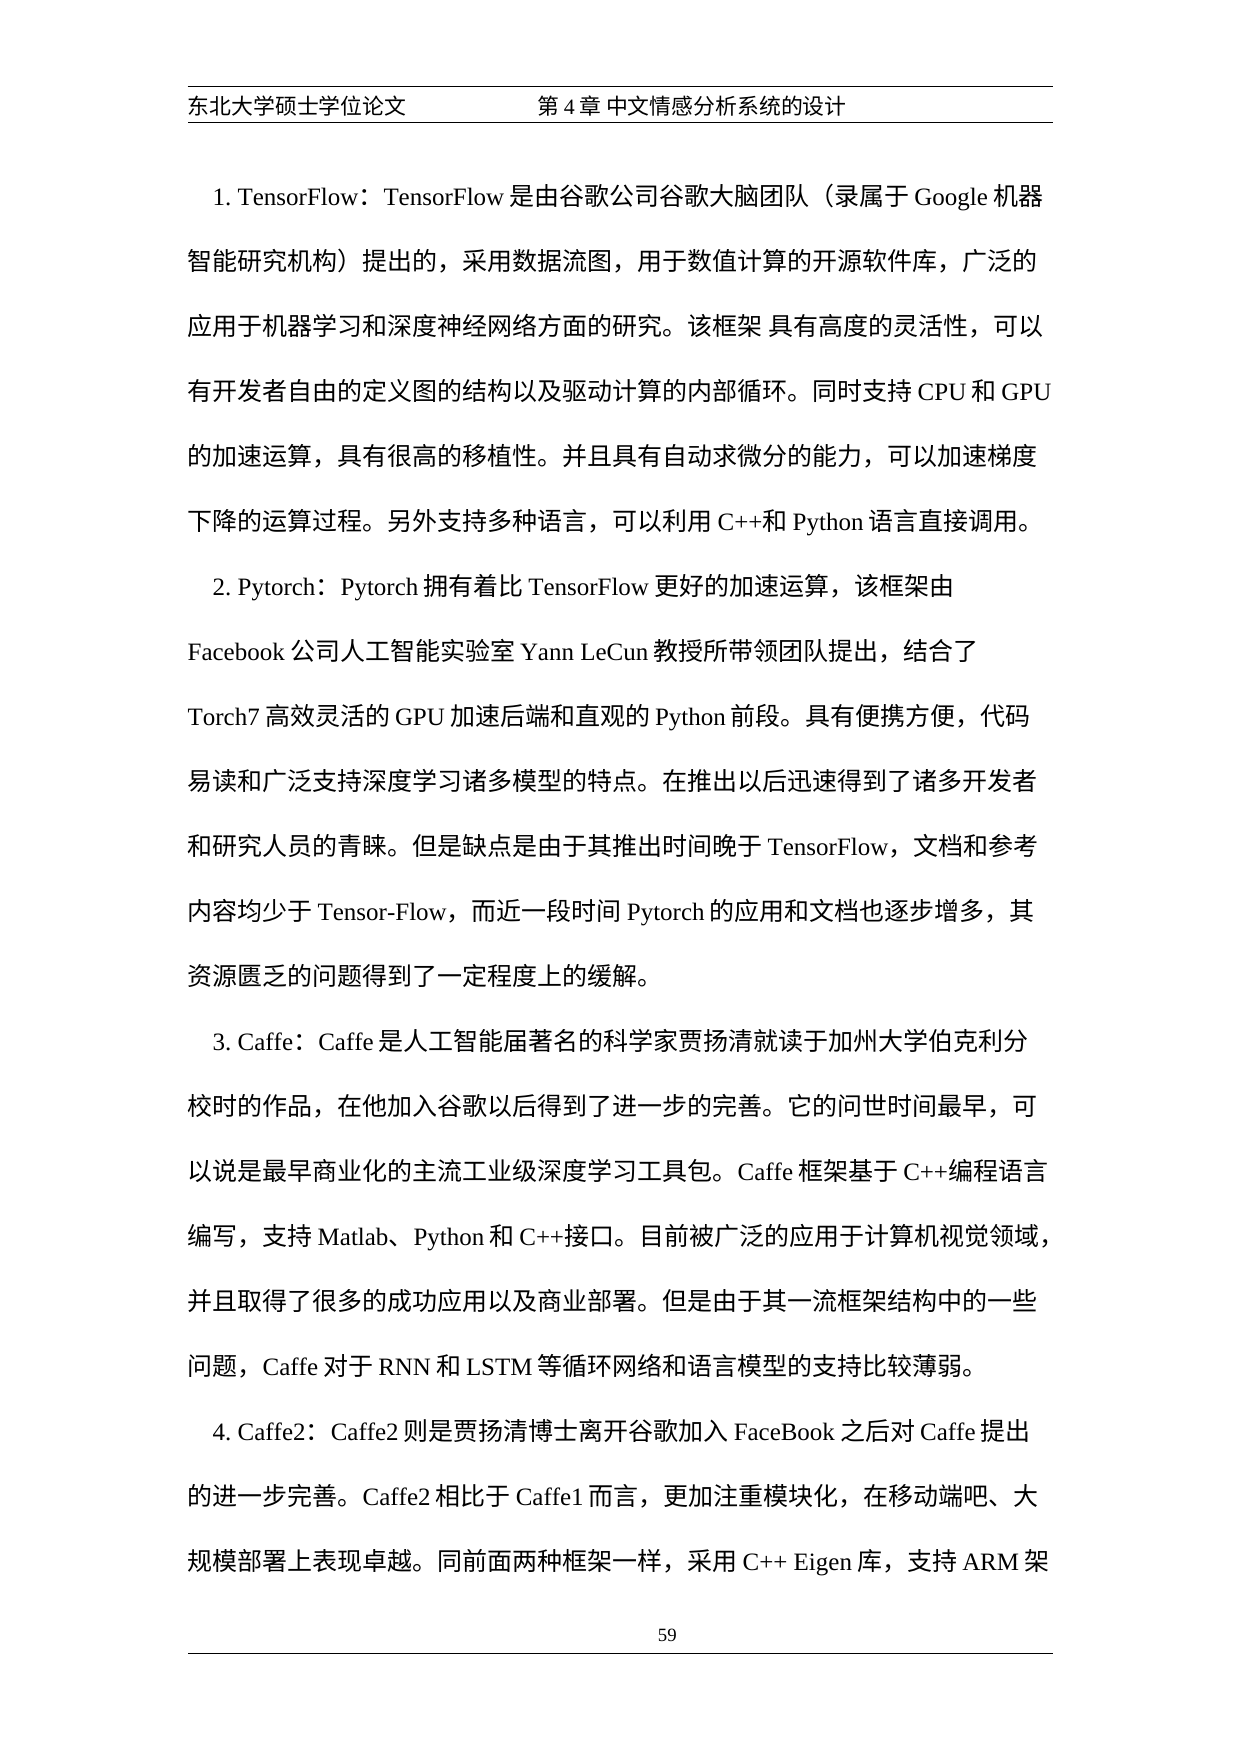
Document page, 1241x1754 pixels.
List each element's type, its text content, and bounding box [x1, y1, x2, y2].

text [187, 1397, 1053, 1592]
text 3. Caffe：Caffe是人工智能届著名的科学家贾扬清就读于加州大学伯克利分校时的作品，在他加入谷歌以后得到了进一步的完善。它的问世时间最早，可以说是最早商业化的主流工业级深度学习工具包。Caffe框架基于C++编程语言编写，支持Matlab、Python和C++接口。目前被广泛的应用于计算机视觉领域，并且取得了很多的成功应用以及商业部署。但是由于其一流框架结构中的一些问题，Caffe对于RNN和LSTM等循环网络和语言模型的支持比较薄弱。 [187, 1007, 1053, 1397]
text 1. TensorFlow：TensorFlow是由谷歌公司谷歌大脑团队（录属于Google机器智能研究机构）提出的，采用数据流图，用于数值计算的开源软件库，广泛的应用于机器学习和深度神经网络方面的研究。该框架 具有高度的灵活性，可以有开发者自由的定义图的结构以及驱动计算的内部循环。同时支持CPU和GPU的加速运算，具有很高的移植性。并且具有自动求微分的能力，可以加速梯度下降的运算过程。另外支持多种语言，可以利用C++和Python语言直接调用。 [187, 162, 1053, 552]
text 2. Pytorch：Pytorch拥有着比TensorFlow更好的加速运算，该框架由Facebook公司人工智能实验室Yann LeCun教授所带领团队提出，结合了Torch7高效灵活的GPU加速后端和直观的Python前段。具有便携方便，代码易读和广泛支持深度学习诸多模型的特点。在推出以后迅速得到了诸多开发者和研究人员的青睐。但是缺点是由于其推出时间晚于TensorFlow，文档和参考内容均少于Tensor-Flow，而近一段时间Pytorch的应用和文档也逐步增多，其资源匮乏的问题得到了一定程度上的缓解。 [187, 552, 1053, 1007]
